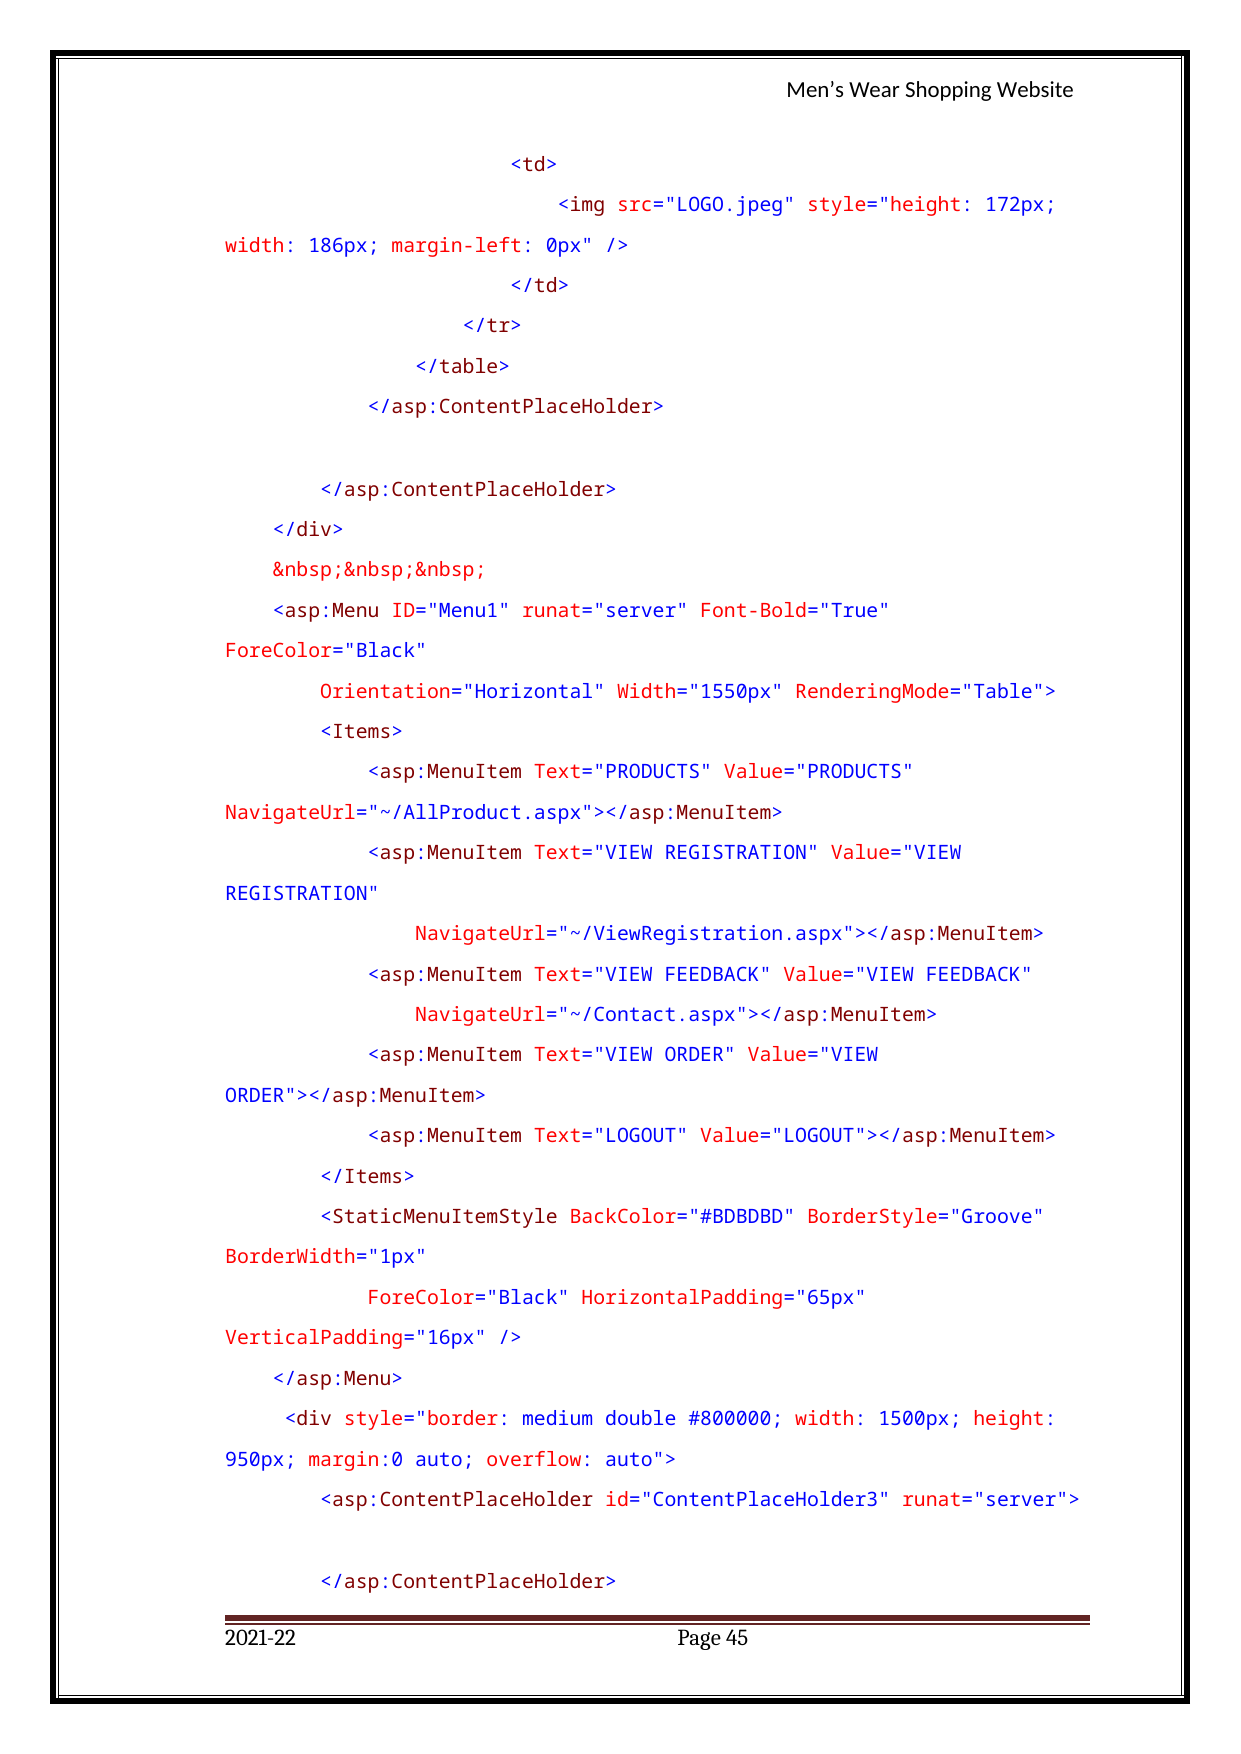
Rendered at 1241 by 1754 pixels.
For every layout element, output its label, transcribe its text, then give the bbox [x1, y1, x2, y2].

text <StaticMenuItemStyle BackColor="#BDBDBD" BorderStyle="Groove" BorderWidth="1px" [225, 1202, 1090, 1270]
text <img src="LOGO.jpeg" style="height: 172px; width: 186px; margin-left: 0px" /> [225, 190, 1090, 258]
text <asp:MenuItem Text="LOGOUT" Value="LOGOUT"></asp:MenuItem> [225, 1122, 1090, 1148]
text Orientation="Horizontal" Width="1550px" RenderingMode="Table"> [225, 677, 1090, 704]
text <td> [225, 150, 1090, 177]
text <Items> [225, 717, 1090, 744]
text </table> [225, 352, 1090, 379]
text ForeColor="Black" HorizontalPadding="65px" VerticalPadding="16px" /> [225, 1283, 1090, 1351]
text <asp:MenuItem Text="PRODUCTS" Value="PRODUCTS" NavigateUrl="~/AllProduct.aspx"></asp:MenuItem> [225, 758, 1090, 825]
text </Items> [225, 1162, 1090, 1189]
text </asp:ContentPlaceHolder> [225, 392, 1090, 419]
text </asp:Menu> [225, 1364, 1090, 1391]
text <div style="border: medium double #800000; width: 1500px; height: 950px; margin:0 auto; overflow: auto"> [225, 1404, 1090, 1472]
text </td> [225, 271, 1090, 298]
text NavigateUrl="~/Contact.aspx"></asp:MenuItem> [225, 1000, 1090, 1027]
text <asp:MenuItem Text="VIEW REGISTRATION" Value="VIEW REGISTRATION" [225, 839, 1090, 906]
text NavigateUrl="~/ViewRegistration.aspx"></asp:MenuItem> [225, 919, 1090, 946]
text &nbsp;&nbsp;&nbsp; [225, 556, 1090, 583]
text </asp:ContentPlaceHolder> [225, 1568, 1090, 1595]
text <asp:MenuItem Text="VIEW FEEDBACK" Value="VIEW FEEDBACK" [225, 960, 1090, 987]
text <asp:ContentPlaceHolder id="ContentPlaceHolder3" runat="server"> [225, 1485, 1090, 1512]
text <asp:MenuItem Text="VIEW ORDER" Value="VIEW ORDER"></asp:MenuItem> [225, 1041, 1090, 1108]
text <asp:Menu ID="Menu1" runat="server" Font-Bold="True" ForeColor="Black" [225, 596, 1090, 663]
text </div> [225, 515, 1090, 542]
text </tr> [225, 312, 1090, 339]
text </asp:ContentPlaceHolder> [225, 475, 1090, 502]
